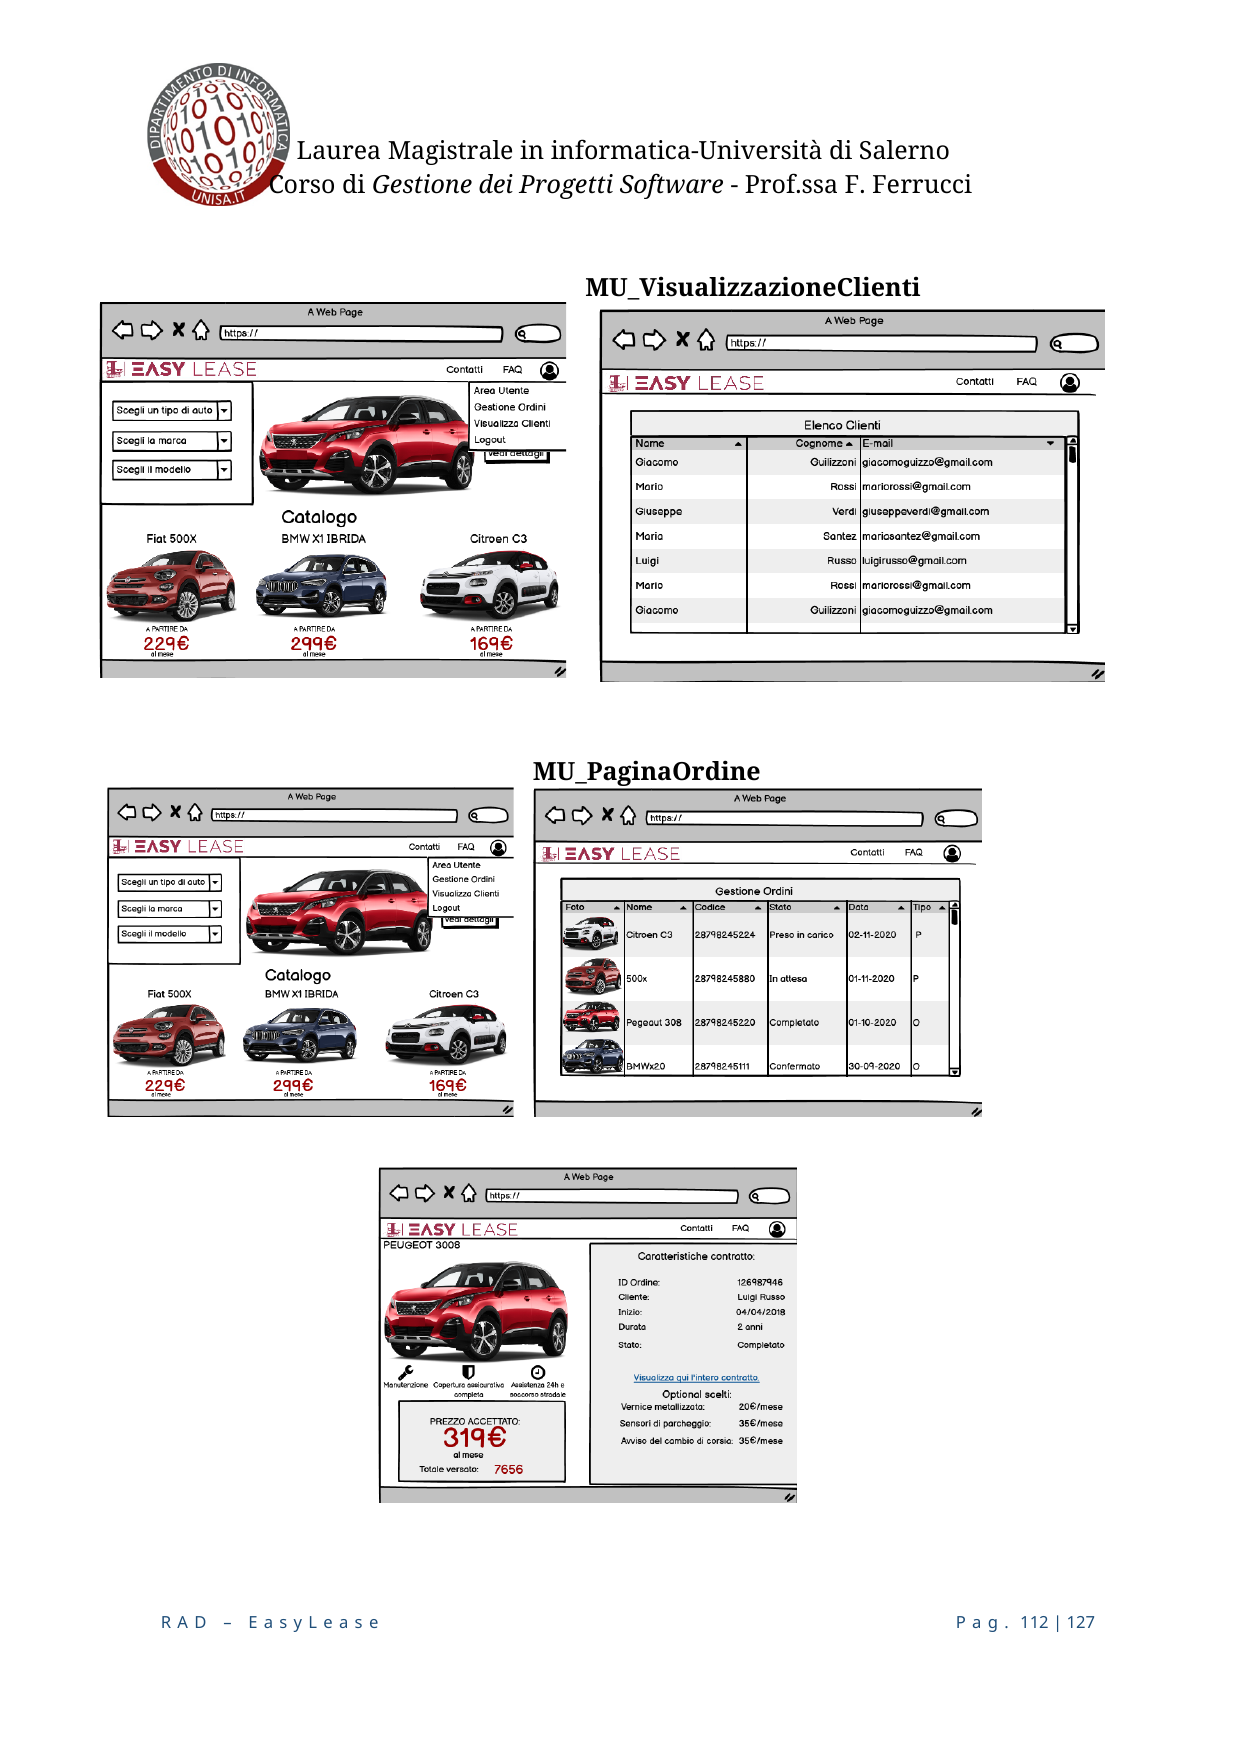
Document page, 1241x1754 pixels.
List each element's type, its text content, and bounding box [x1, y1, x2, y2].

picture [88, 787, 514, 1116]
picture [580, 309, 1105, 682]
picture [147, 63, 290, 206]
text MU_VisualizzazioneClienti [118, 269, 1122, 303]
text MU_PaginaOrdine [118, 753, 1122, 788]
picture [78, 302, 567, 677]
picture [516, 788, 982, 1116]
picture [362, 1167, 797, 1502]
